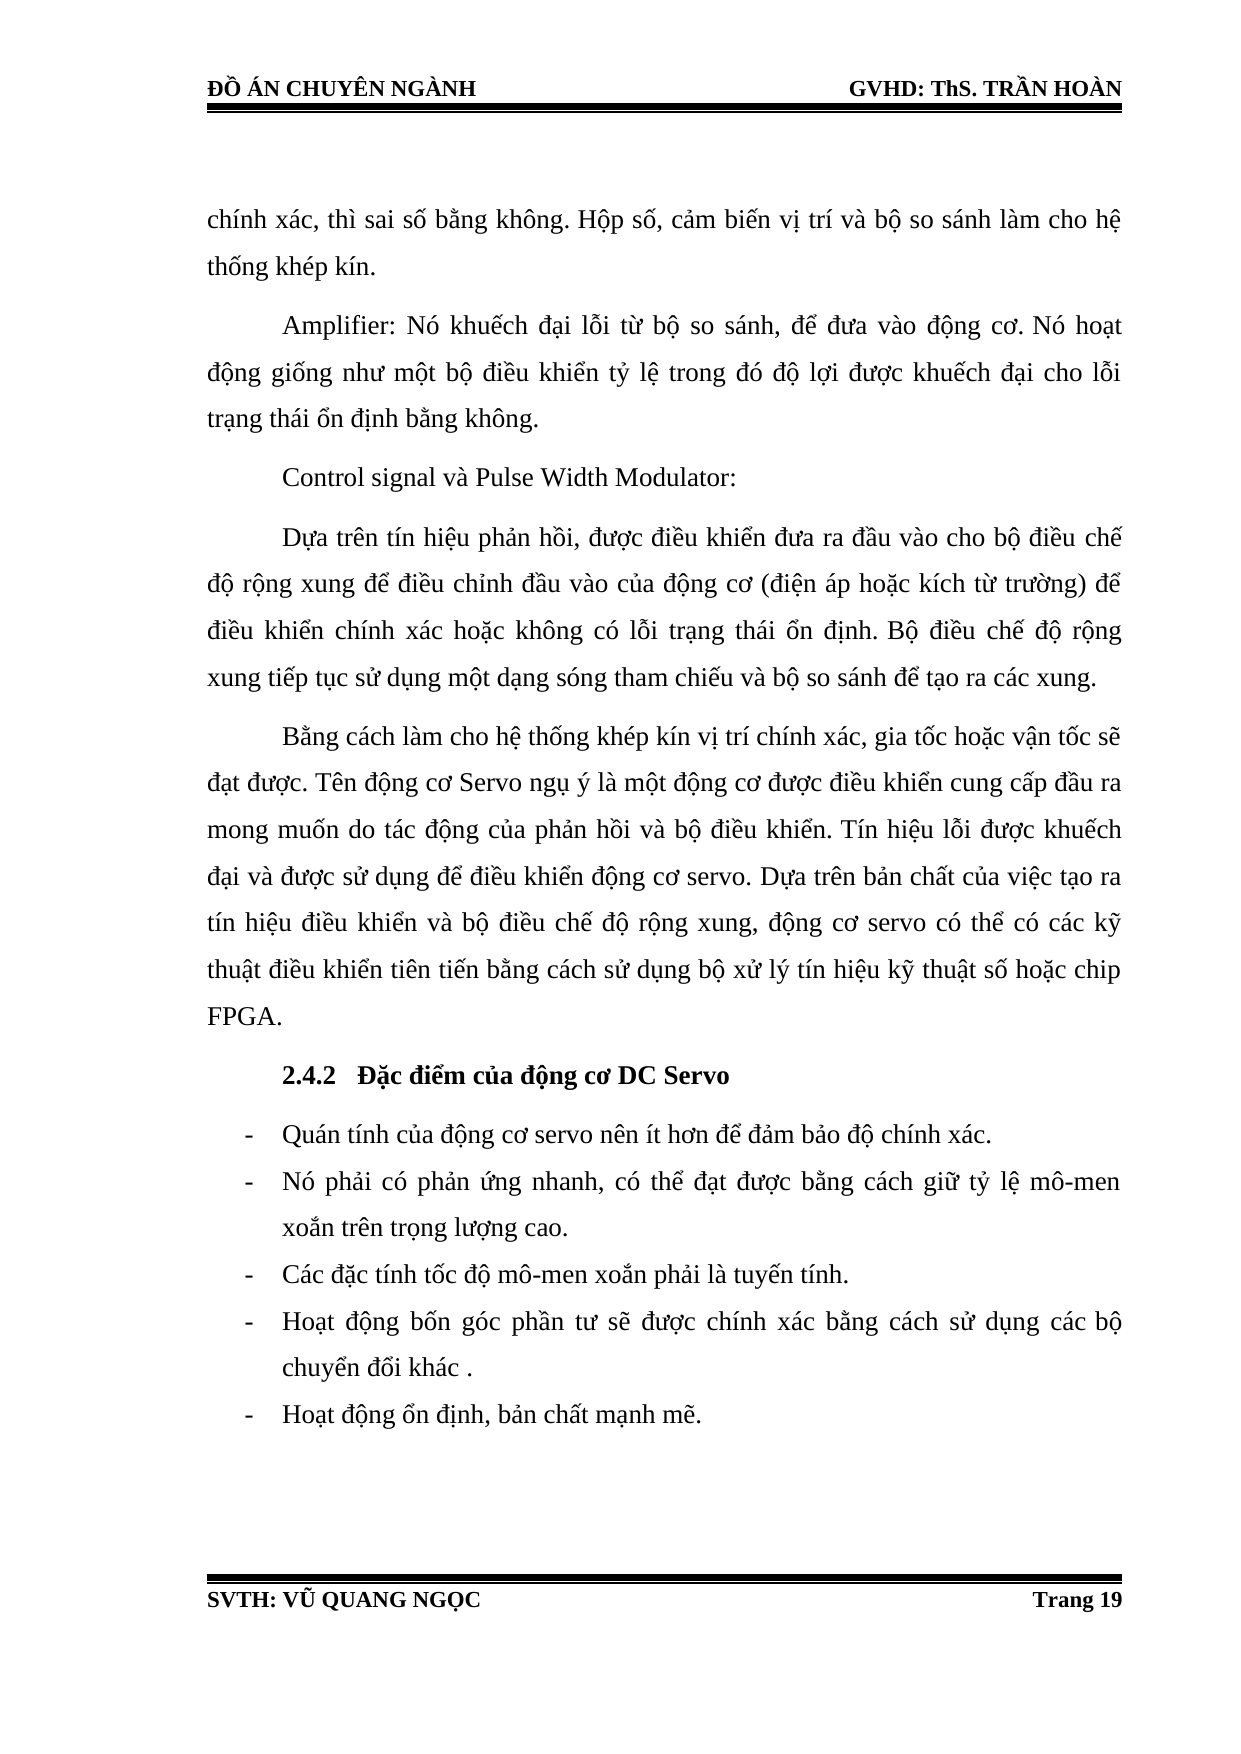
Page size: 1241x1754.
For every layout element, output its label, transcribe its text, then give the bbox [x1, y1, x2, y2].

subtitle 2.4.2 Đặc điểm của động cơ DC Servo [207, 1059, 1122, 1090]
list Hoạt động bốn góc phần tư sẽ được chính xác bằng cách sử dụng các bộ chuyển đổi khác . [244, 1305, 1122, 1383]
list Hoạt động ổn định, bản chất mạnh mẽ. [244, 1398, 1122, 1429]
list Quán tính của động cơ servo nên ít hơn để đảm bảo độ chính xác. [244, 1118, 1122, 1149]
text Bằng cách làm cho hệ thống khép kín vị trí chính xác, gia tốc hoặc vận tốc sẽ đạt được. Tên động cơ Servo ngụ ý là một động cơ được điều khiển cung cấp đầu ra mong muốn do tác động của phản hồi và bộ điều khiển. Tín hiệu lỗi được khuếch đại và được sử dụng để điều khiển động cơ servo. Dựa trên bản chất của việc tạo ra tín hiệu điều khiển và bộ điều chế độ rộng xung, động cơ servo có thể có các kỹ thuật điều khiển tiên tiến bằng cách sử dụng bộ xử lý tín hiệu kỹ thuật số hoặc chip FPGA. [207, 720, 1122, 1031]
list Nó phải có phản ứng nhanh, có thể đạt được bằng cách giữ tỷ lệ mô-men xoắn trên trọng lượng cao. [244, 1165, 1122, 1243]
text Dựa trên tín hiệu phản hồi, được điều khiển đưa ra đầu vào cho bộ điều chế độ rộng xung để điều chỉnh đầu vào của động cơ (điện áp hoặc kích từ trường) để điều khiển chính xác hoặc không có lỗi trạng thái ổn định. Bộ điều chế độ rộng xung tiếp tục sử dụng một dạng sóng tham chiếu và bộ so sánh để tạo ra các xung. [207, 521, 1122, 692]
text Amplifier: Nó khuếch đại lỗi từ bộ so sánh, để đưa vào động cơ. Nó hoạt động giống như một bộ điều khiển tỷ lệ trong đó độ lợi được khuếch đại cho lỗi trạng thái ổn định bằng không. [207, 309, 1122, 433]
list Các đặc tính tốc độ mô-men xoắn phải là tuyến tính. [244, 1258, 1122, 1289]
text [207, 203, 1122, 281]
text Control signal và Pulse Width Modulator: [207, 461, 1122, 493]
